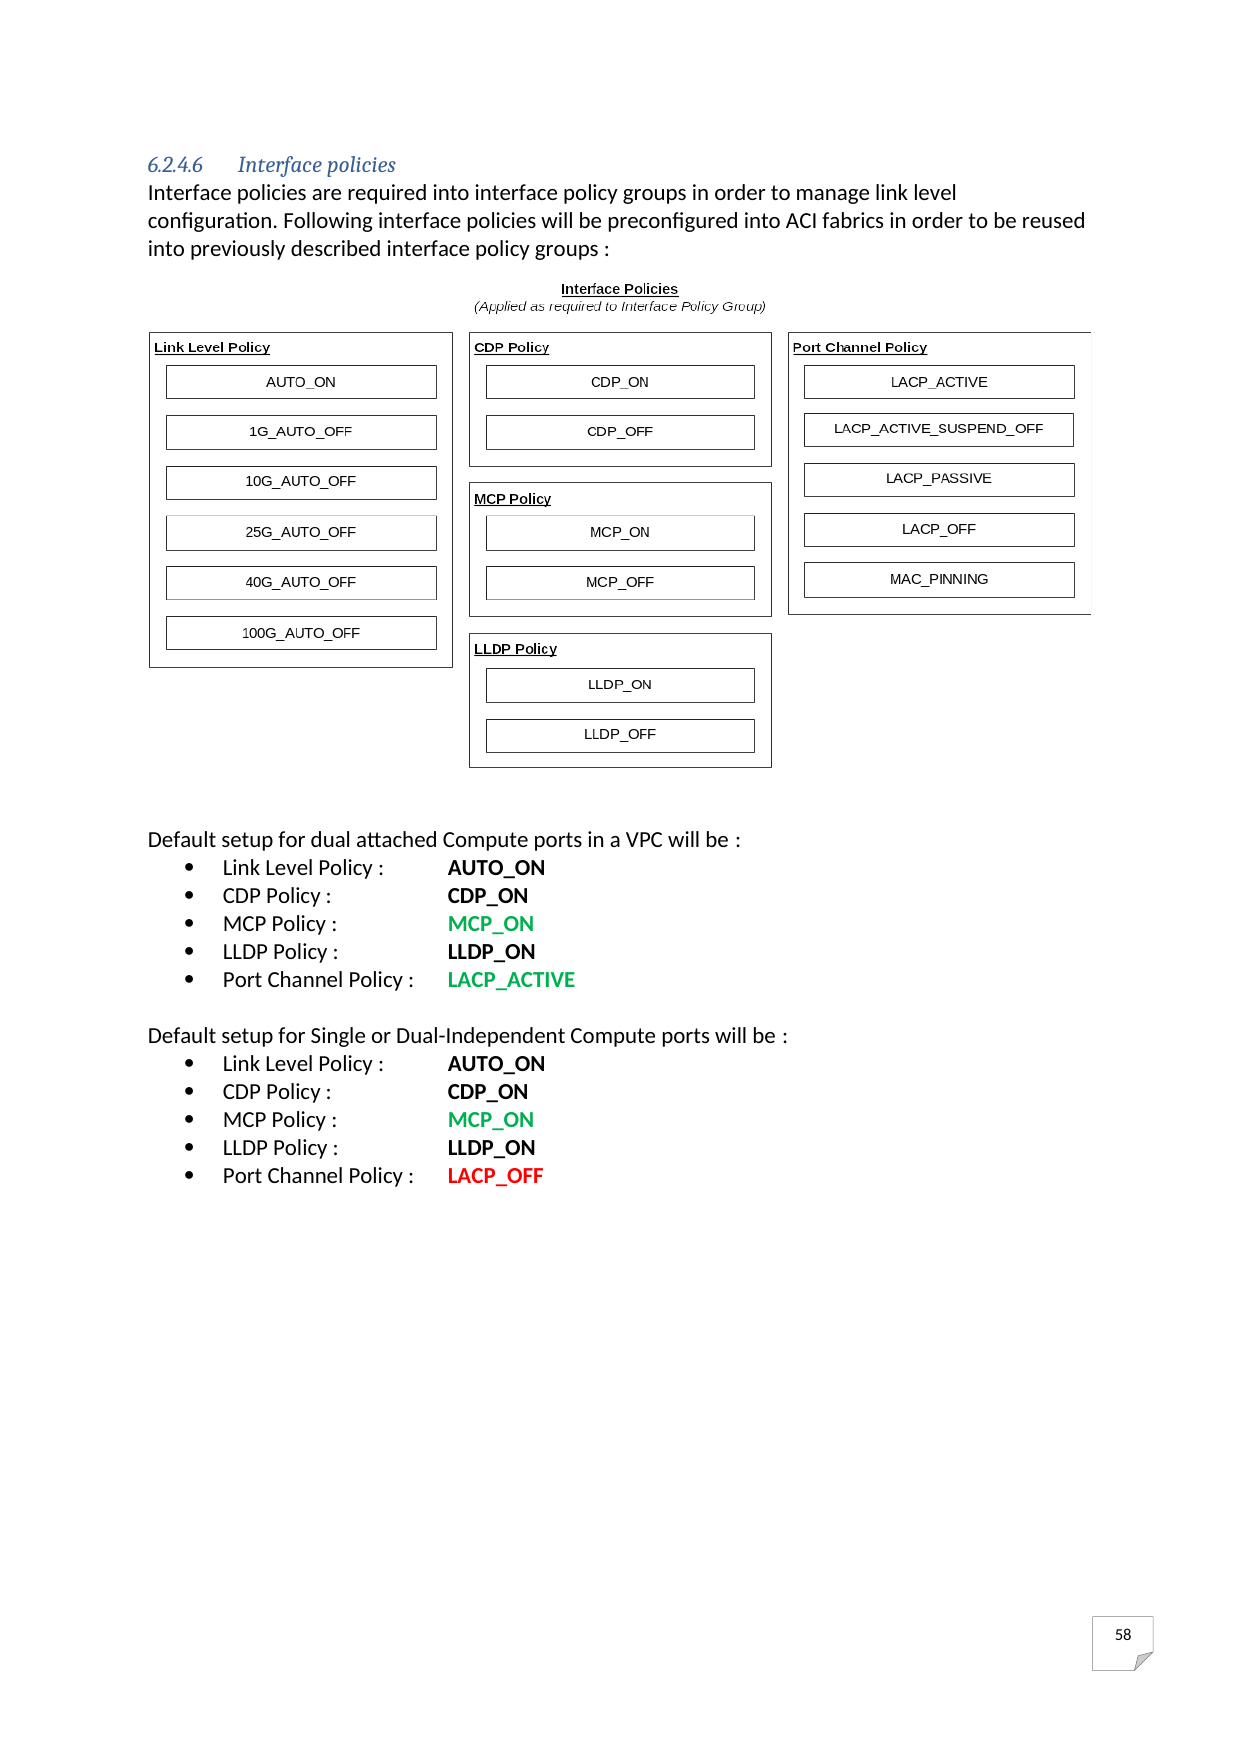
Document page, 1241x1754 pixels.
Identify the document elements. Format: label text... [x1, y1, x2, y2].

text Default setup for Single or Dual-Independent Compute ports will be : [148, 1021, 1093, 1049]
text Interface policies are required into interface policy groups in order to manage link level configuration. Following interface policies will be preconfigured into ACI fabrics in order to be reused into previously described interface policy groups : [148, 178, 1093, 262]
list Port Channel Policy : LACP_ACTIVE [185, 965, 1093, 993]
list MCP Policy : MCP_ON [185, 909, 1093, 937]
list LLDP Policy : LLDP_ON [185, 1133, 1093, 1161]
list Link Level Policy : AUTO_ON [185, 853, 1093, 881]
subtitle Interface policies [148, 152, 1093, 178]
list CDP Policy : CDP_ON [185, 881, 1093, 909]
list CDP Policy : CDP_ON [185, 1077, 1093, 1105]
text Default setup for dual attached Compute ports in a VPC will be : [148, 825, 1093, 853]
list LLDP Policy : LLDP_ON [185, 937, 1093, 965]
list MCP Policy : MCP_ON [185, 1105, 1093, 1133]
list Link Level Policy : AUTO_ON [185, 1049, 1093, 1077]
list Port Channel Policy : LACP_OFF [185, 1161, 1093, 1189]
